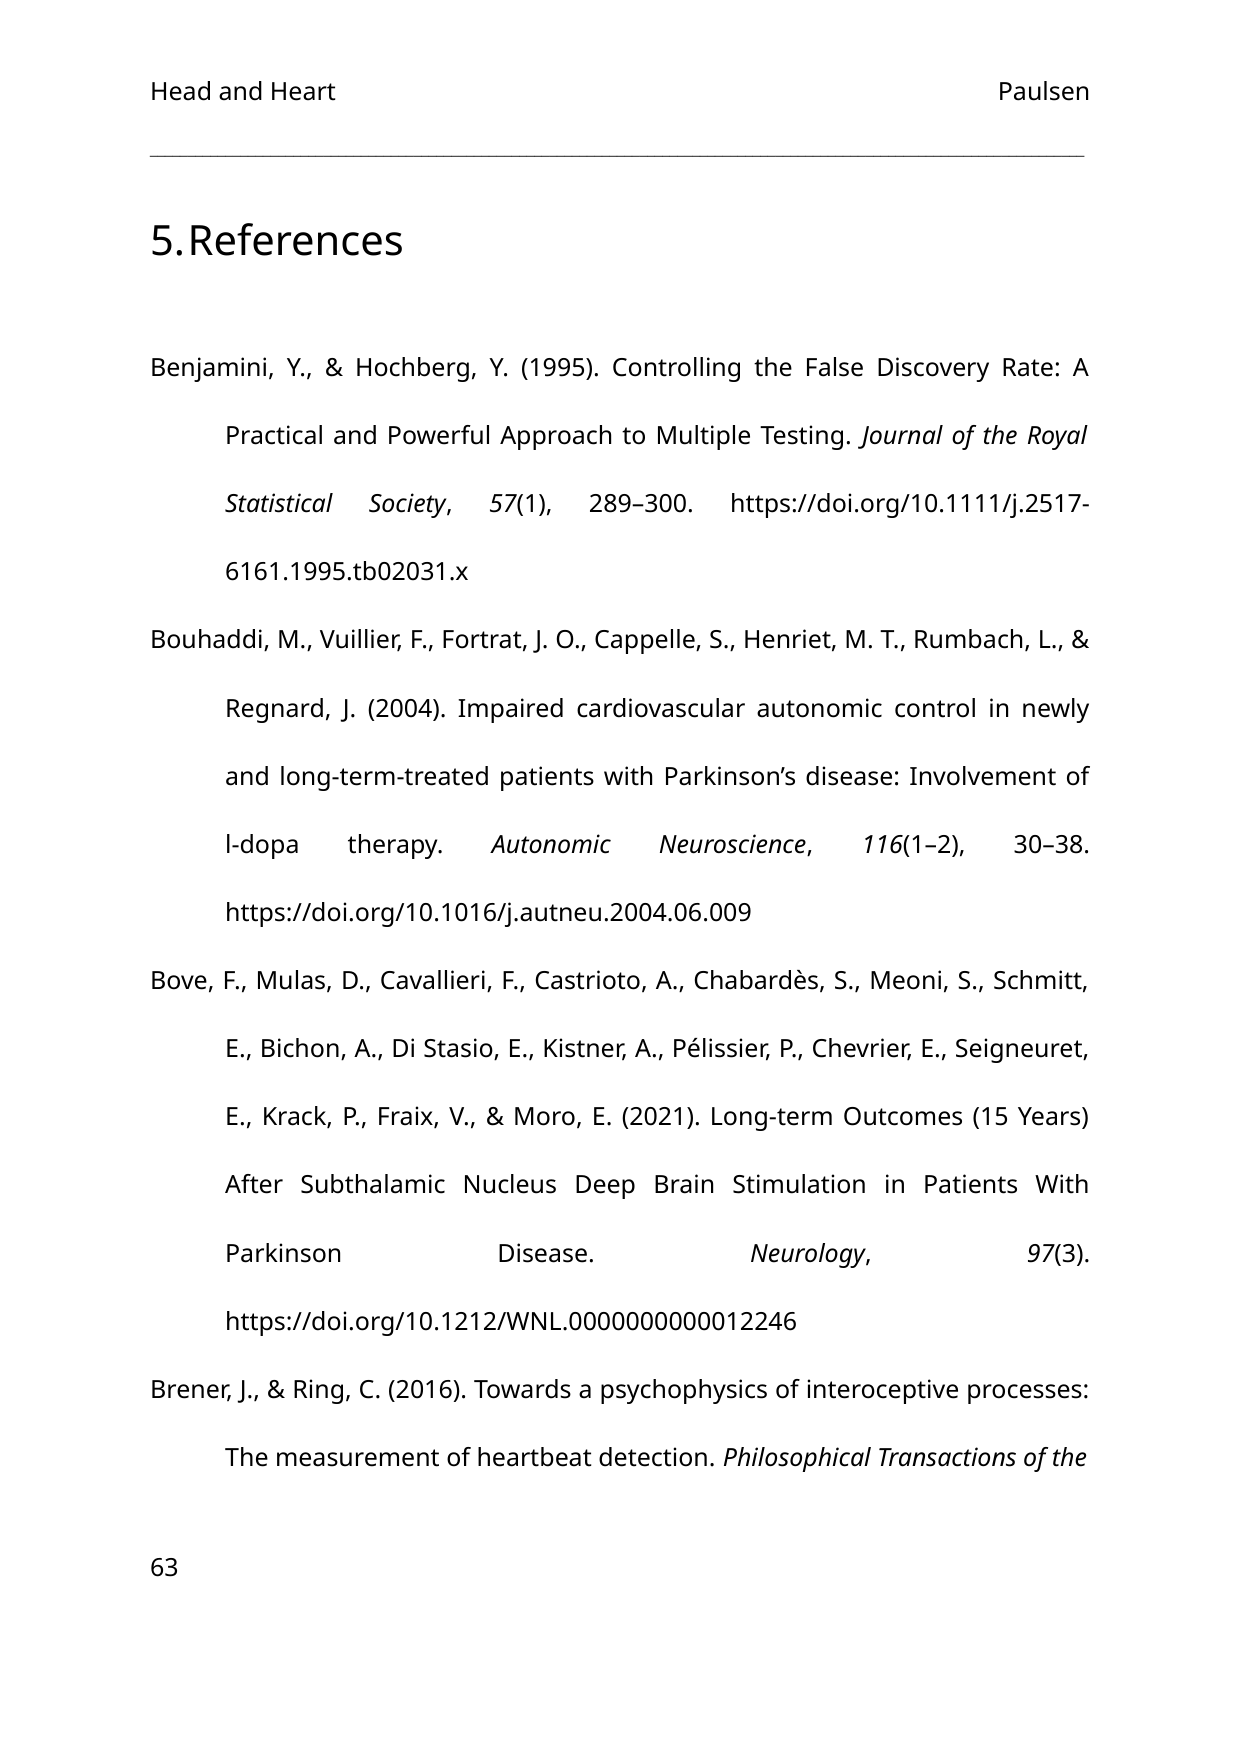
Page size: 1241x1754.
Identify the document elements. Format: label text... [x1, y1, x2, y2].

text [150, 1371, 1090, 1474]
text Bove, F., Mulas, D., Cavallieri, F., Castrioto, A., Chabardès, S., Meoni, S., Schmitt, E., Bichon, A., Di Stasio, E., Kistner, A., Pélissier, P., Chevrier, E., Seigneuret, E., Krack, P., Fraix, V., & Moro, E. (2021). Long-term Outcomes (15 Years) After Subthalamic Nucleus Deep Brain Stimulation in Patients With Parkinson Disease. Neurology, 97(3). https://doi.org/10.1212/WNL.0000000000012246 [150, 963, 1090, 1337]
text Bouhaddi, M., Vuillier, F., Fortrat, J. O., Cappelle, S., Henriet, M. T., Rumbach, L., & Regnard, J. (2004). Impaired cardiovascular autonomic control in newly and long-term-treated patients with Parkinson’s disease: Involvement of l-dopa therapy. Autonomic Neuroscience, 116(1–2), 30–38. https://doi.org/10.1016/j.autneu.2004.06.009 [150, 622, 1090, 929]
text Benjamini, Y., & Hochberg, Y. (1995). Controlling the False Discovery Rate: A Practical and Powerful Approach to Multiple Testing. Journal of the Royal Statistical Society, 57(1), 289–300. https://doi.org/10.1111/j.2517-6161.1995.tb02031.x [150, 349, 1090, 588]
subtitle References [150, 211, 1090, 268]
